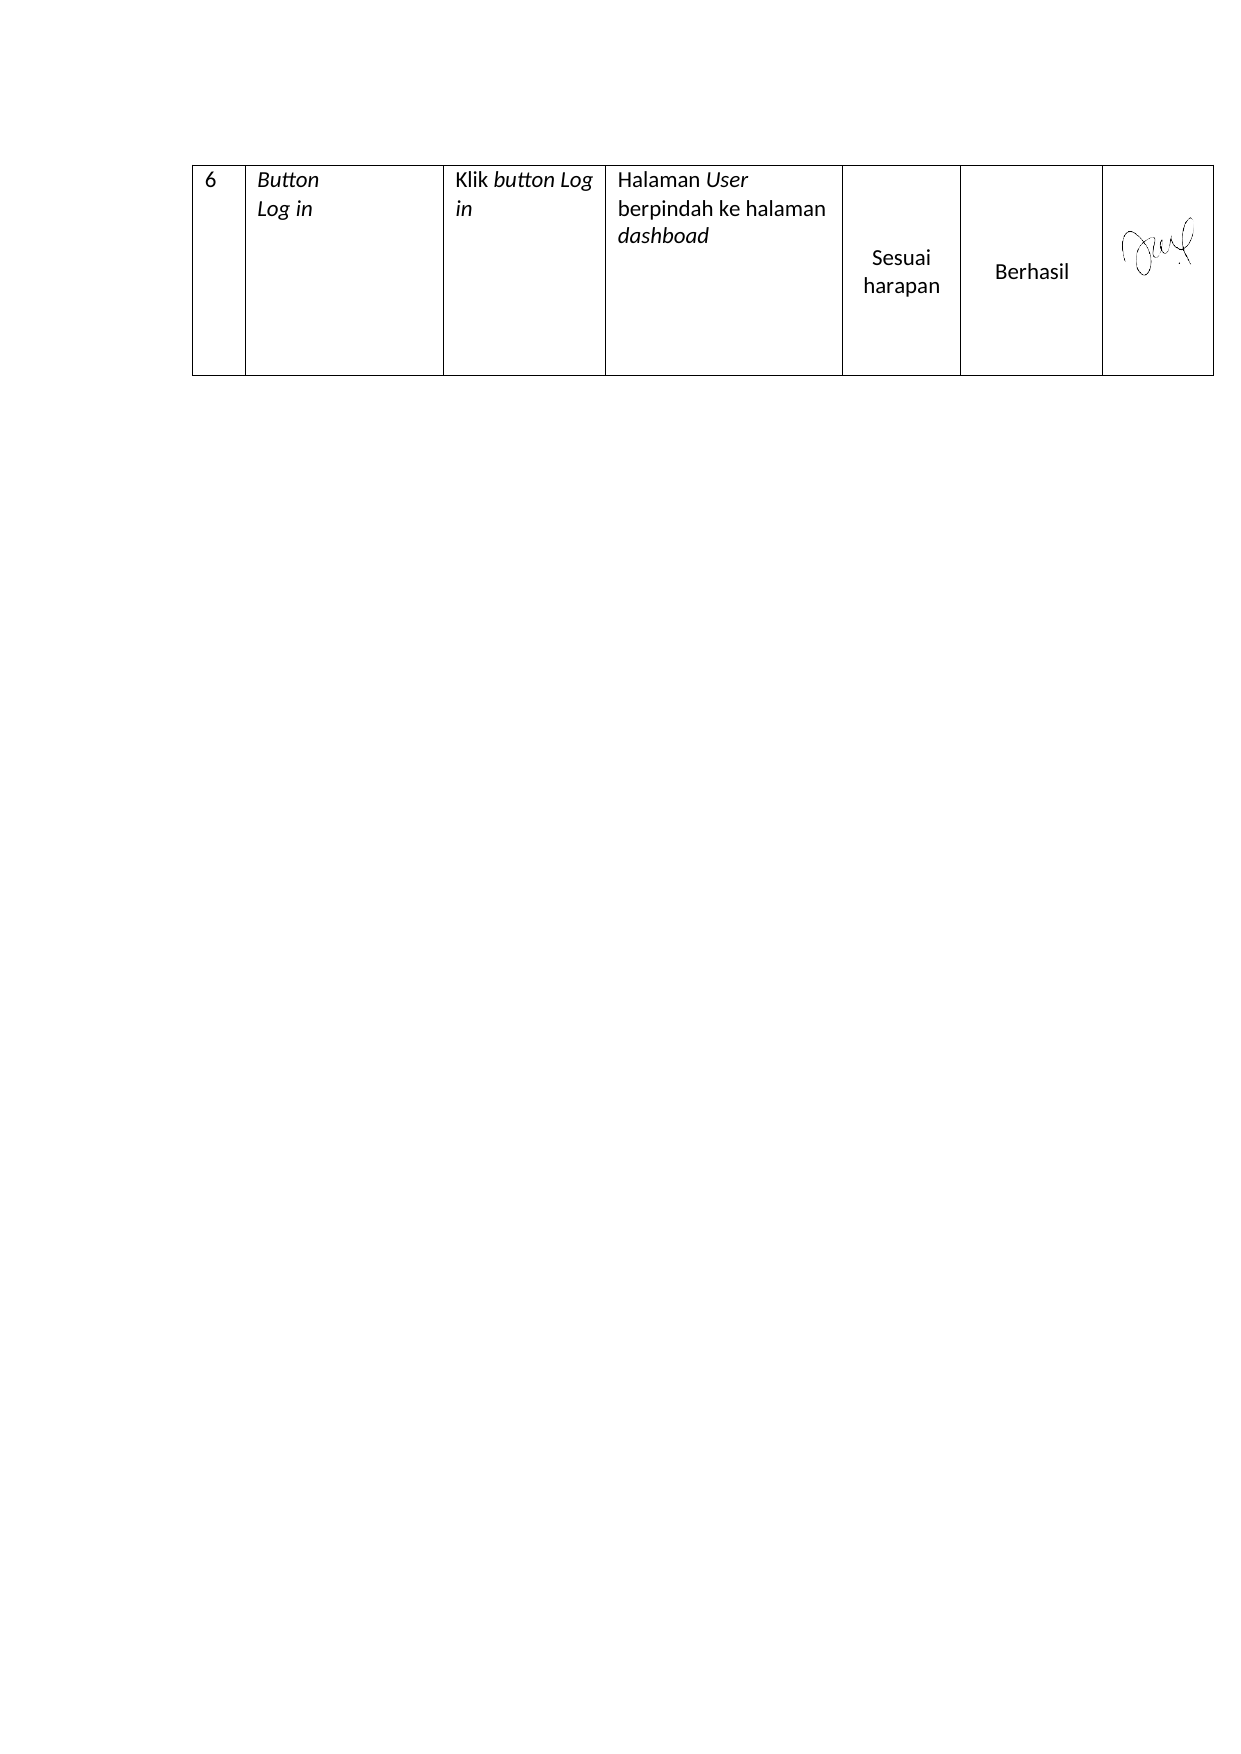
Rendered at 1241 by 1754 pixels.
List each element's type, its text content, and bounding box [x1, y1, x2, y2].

table_cell Button Log in [246, 166, 443, 375]
table_cell Berhasil [961, 166, 1102, 375]
table_cell Sesuai harapan [843, 166, 960, 375]
table_cell [1103, 166, 1213, 375]
picture [1121, 217, 1194, 276]
table_cell Klik button Log in [444, 166, 605, 375]
table_cell Halaman User berpindah ke halaman dashboad [606, 166, 842, 375]
table_cell 6 [193, 166, 245, 375]
